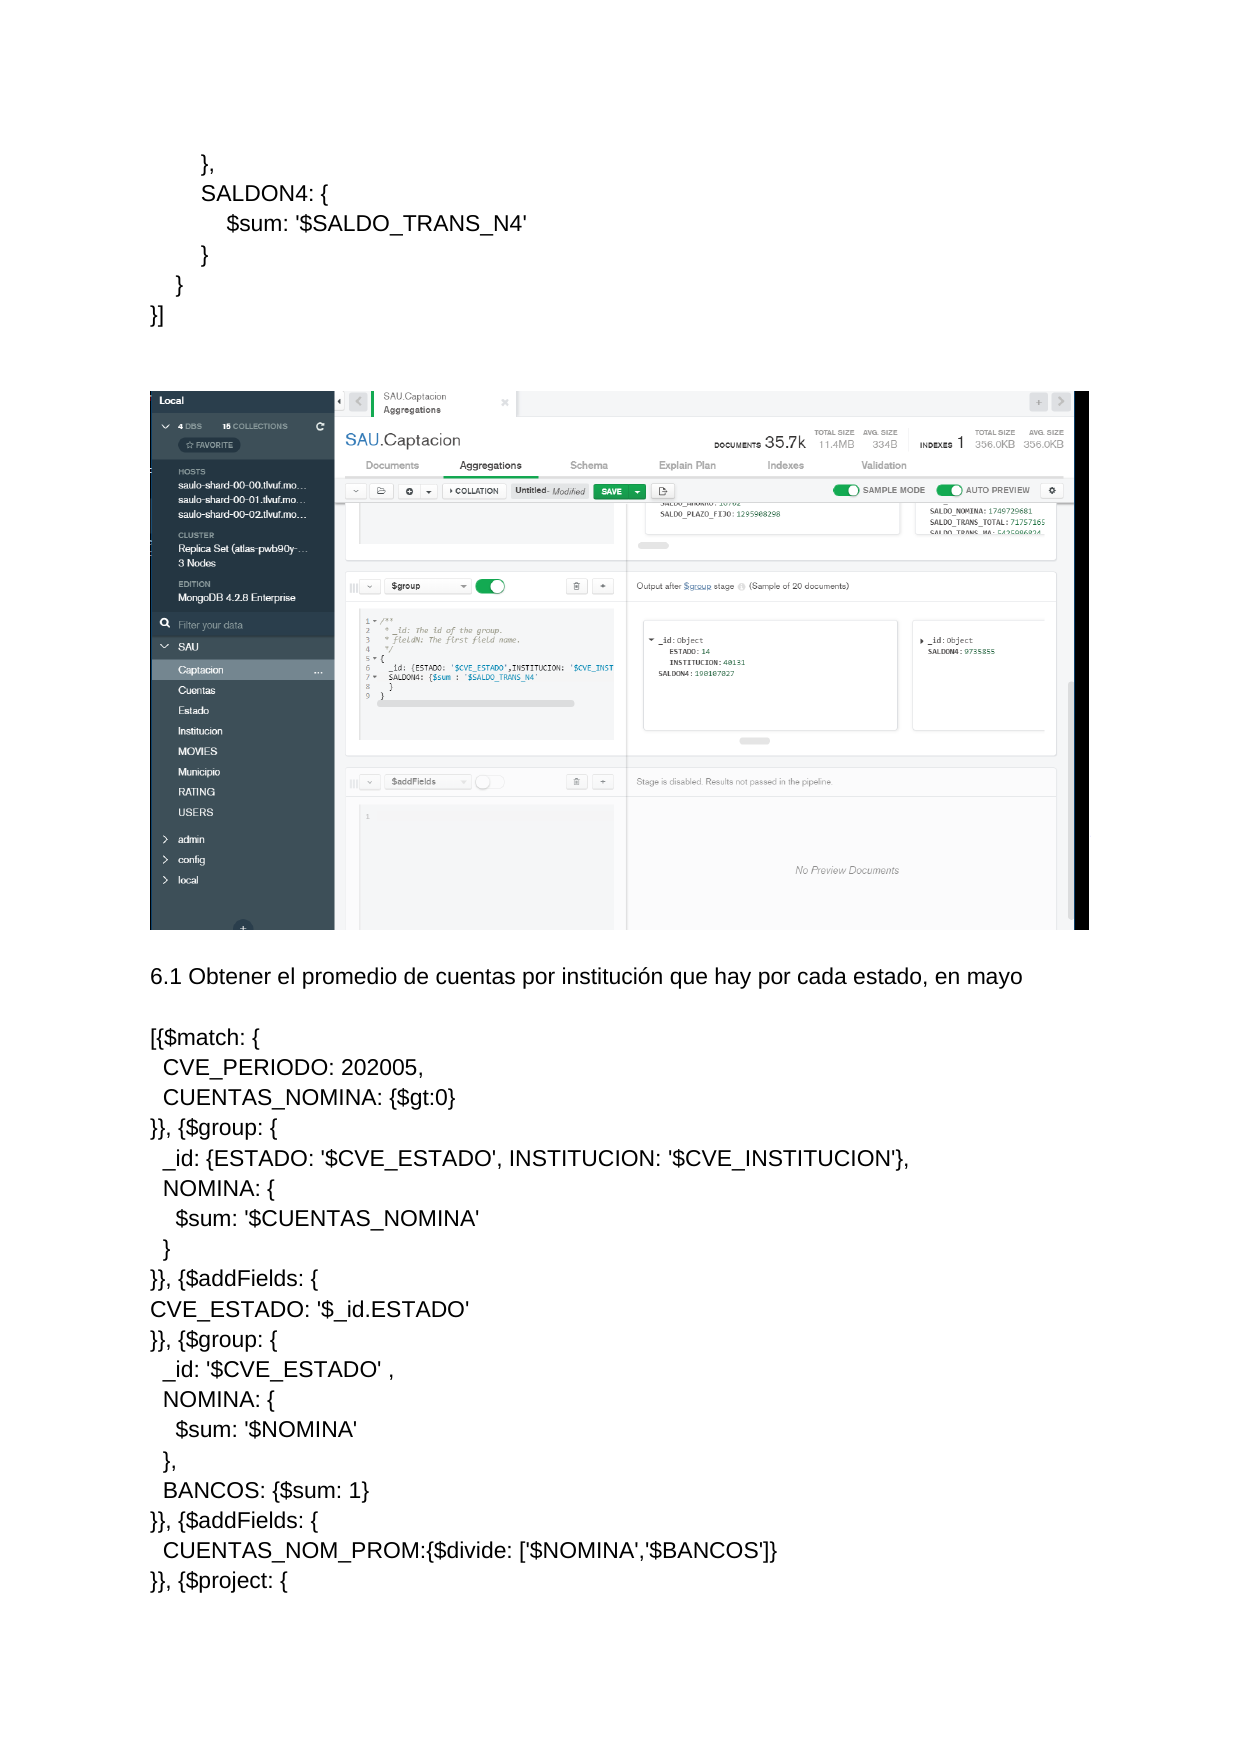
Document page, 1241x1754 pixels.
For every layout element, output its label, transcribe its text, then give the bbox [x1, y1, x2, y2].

text _id: {ESTADO: '$CVE_ESTADO', INSTITUCION: '$CVE_INSTITUCION'}, [150, 1144, 1090, 1171]
text $sum: '$CUENTAS_NOMINA' [150, 1205, 1090, 1231]
text NOMINA: { [150, 1386, 1090, 1412]
text }}, {$addFields: { [150, 1507, 1090, 1533]
text 6.1 Obtener el promedio de cuentas por institución que hay por cada estado, en mayo [150, 963, 1090, 989]
text CUENTAS_NOMINA: {$gt:0} [150, 1084, 1090, 1110]
text $sum: '$SALDO_TRANS_N4' [150, 210, 1090, 237]
text CVE_PERIODO: 202005, [150, 1054, 1090, 1080]
text }}, {$group: { [150, 1326, 1090, 1352]
text BANCOS: {$sum: 1} [150, 1477, 1090, 1503]
picture [150, 391, 1091, 930]
text SALDON4: { [150, 180, 1090, 207]
text _id: '$CVE_ESTADO' , [150, 1356, 1090, 1382]
text }}, {$addFields: { [150, 1265, 1090, 1292]
text } [150, 1235, 1090, 1261]
text }, [150, 150, 1090, 176]
text CVE_ESTADO: '$_id.ESTADO' [150, 1296, 1090, 1322]
text }] [150, 301, 1090, 327]
text CUENTAS_NOM_PROM:{$divide: ['$NOMINA','$BANCOS']} [150, 1537, 1090, 1563]
text } [150, 241, 1090, 267]
text } [150, 271, 1090, 297]
text }}, {$group: { [150, 1114, 1090, 1141]
text }, [150, 1447, 1090, 1473]
text }}, {$project: { [150, 1567, 1090, 1594]
text [{$match: { [150, 1024, 1090, 1050]
text NOMINA: { [150, 1175, 1090, 1201]
text $sum: '$NOMINA' [150, 1416, 1090, 1443]
